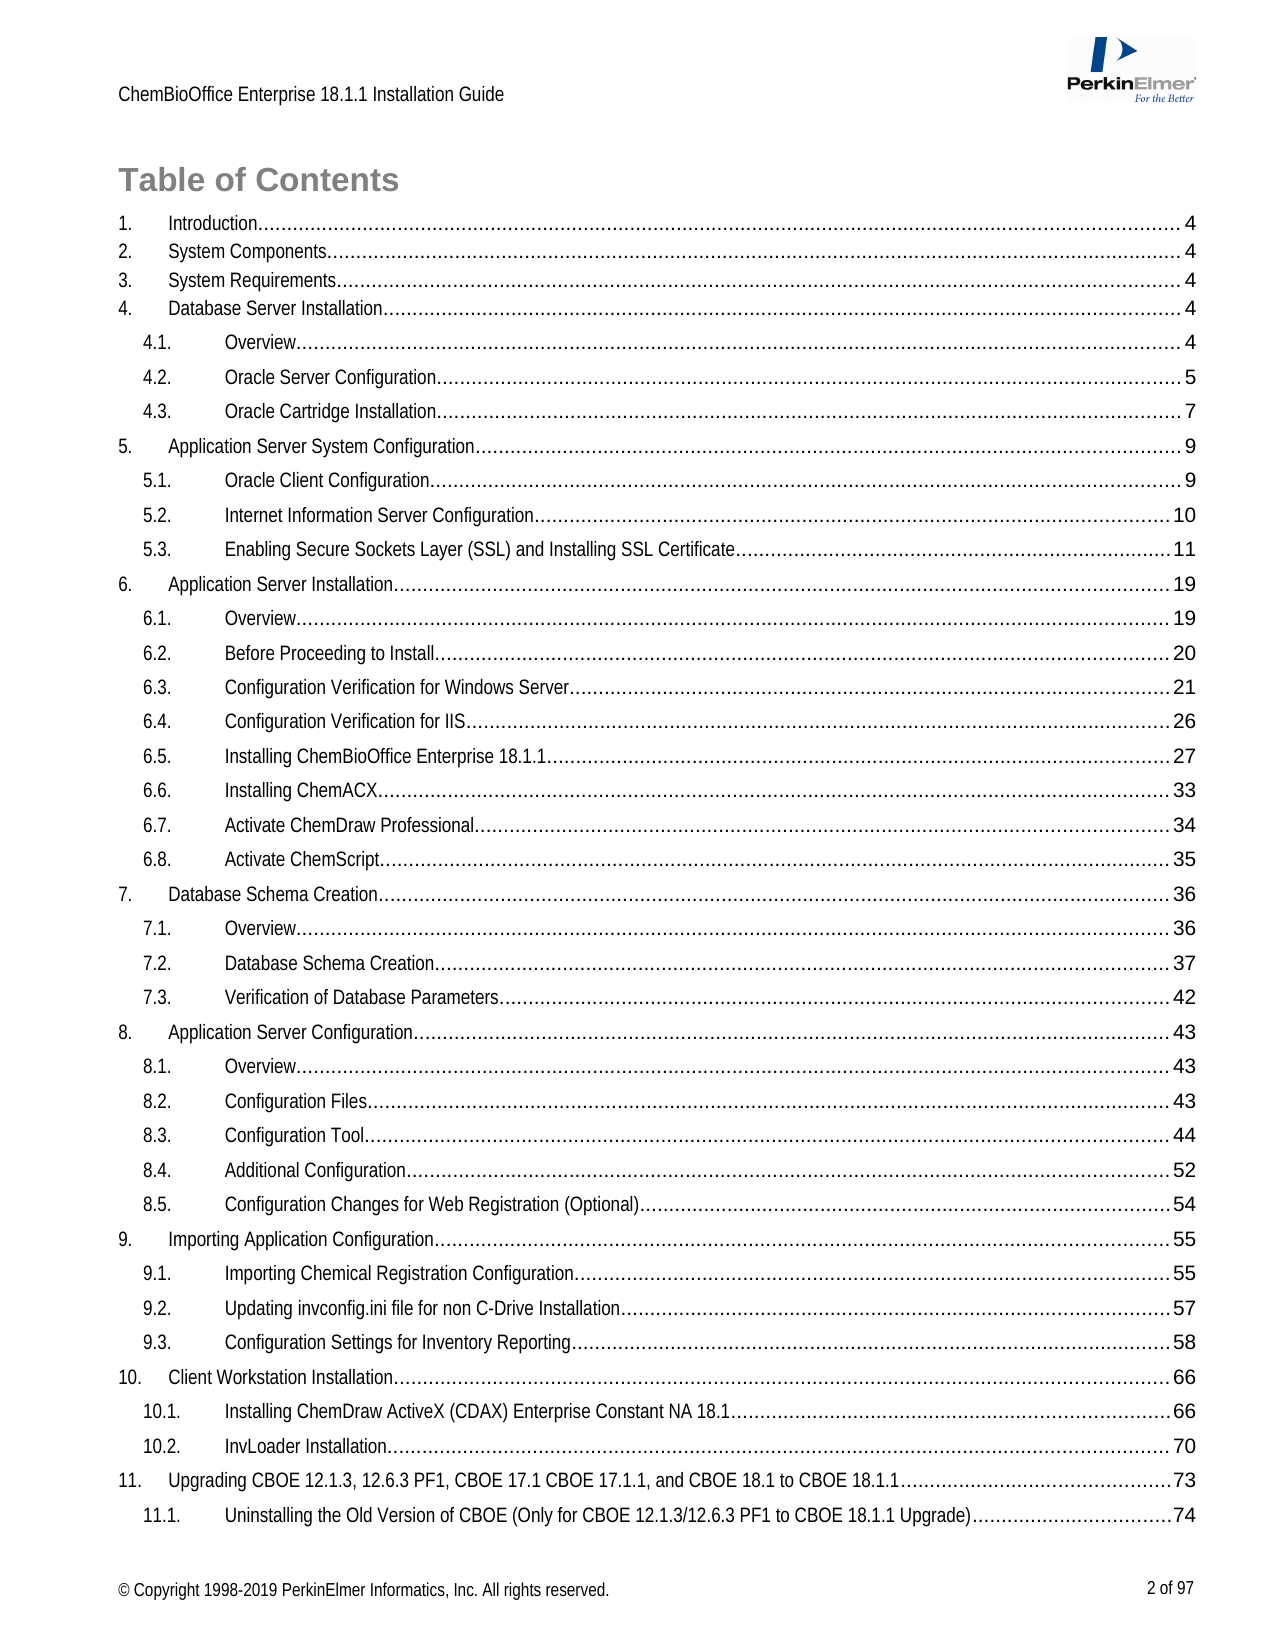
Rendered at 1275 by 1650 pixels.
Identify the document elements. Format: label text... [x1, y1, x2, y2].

text 1. Introduction 4 [118, 211, 1204, 235]
text 6.8. Activate ChemScript 35 [143, 847, 1204, 871]
text 6.1. Overview 19 [143, 606, 1204, 630]
text 5.2. Internet Information Server Configuration 10 [143, 502, 1204, 527]
text 3. System Requirements 4 [118, 267, 1204, 291]
text 7.1. Overview 36 [143, 916, 1204, 940]
text 6.7. Activate ChemDraw Professional 34 [143, 813, 1204, 837]
text 8.3. Configuration Tool 44 [143, 1123, 1204, 1147]
text 4.2. Oracle Server Configuration 5 [143, 364, 1204, 389]
text 8.5. Configuration Changes for Web Registration (Optional) 54 [143, 1192, 1204, 1216]
text 10.1. Installing ChemDraw ActiveX (CDAX) Enterprise Constant NA 18.1 66 [143, 1399, 1204, 1423]
picture [1067, 37, 1197, 102]
text 8. Application Server Configuration 43 [118, 1020, 1204, 1044]
text 4. Database Server Installation 4 [118, 296, 1204, 320]
text 6. Application Server Installation 19 [118, 571, 1204, 596]
text 10. Client Workstation Installation 66 [118, 1364, 1204, 1388]
text 6.4. Configuration Verification for IIS 26 [143, 709, 1204, 733]
text 6.2. Before Proceeding to Install 20 [143, 640, 1204, 664]
text 4.1. Overview 4 [143, 330, 1204, 354]
text 8.4. Additional Configuration 52 [143, 1158, 1204, 1182]
text 9.1. Importing Chemical Registration Configuration 55 [143, 1261, 1204, 1285]
text 9.3. Configuration Settings for Inventory Reporting 58 [143, 1330, 1204, 1354]
text 5. Application Server System Configuration 9 [118, 433, 1204, 458]
text 8.1. Overview 43 [143, 1054, 1204, 1078]
text 11.1. Uninstalling the Old Version of CBOE (Only for CBOE 12.1.3/12.6.3 PF1 to CBOE 18.1.1 Upgrade) 74 [143, 1502, 1204, 1526]
text 5.3. Enabling Secure Sockets Layer (SSL) and Installing SSL Certificate 11 [143, 537, 1204, 561]
text 6.6. Installing ChemACX 33 [143, 778, 1204, 802]
text 6.3. Configuration Verification for Windows Server 21 [143, 675, 1204, 699]
text 7. Database Schema Creation 36 [118, 882, 1204, 906]
text 11. Upgrading CBOE 12.1.3, 12.6.3 PF1, CBOE 17.1 CBOE 17.1.1, and CBOE 18.1 to CBOE 18.1.1 73 [118, 1468, 1204, 1492]
text 5.1. Oracle Client Configuration 9 [143, 468, 1204, 492]
text 4.3. Oracle Cartridge Installation 7 [143, 399, 1204, 423]
text 7.2. Database Schema Creation 37 [143, 951, 1204, 975]
text 2. System Components 4 [118, 239, 1204, 263]
text 9. Importing Application Configuration 55 [118, 1227, 1204, 1251]
text Table of Contents [118, 160, 1204, 198]
text 6.5. Installing ChemBioOffice Enterprise 18.1.1 27 [143, 744, 1204, 768]
text 10.2. InvLoader Installation 70 [143, 1433, 1204, 1457]
text 7.3. Verification of Database Parameters 42 [143, 985, 1204, 1009]
text 9.2. Updating invconfig.ini file for non C-Drive Installation 57 [143, 1296, 1204, 1319]
text 8.2. Configuration Files 43 [143, 1089, 1204, 1113]
